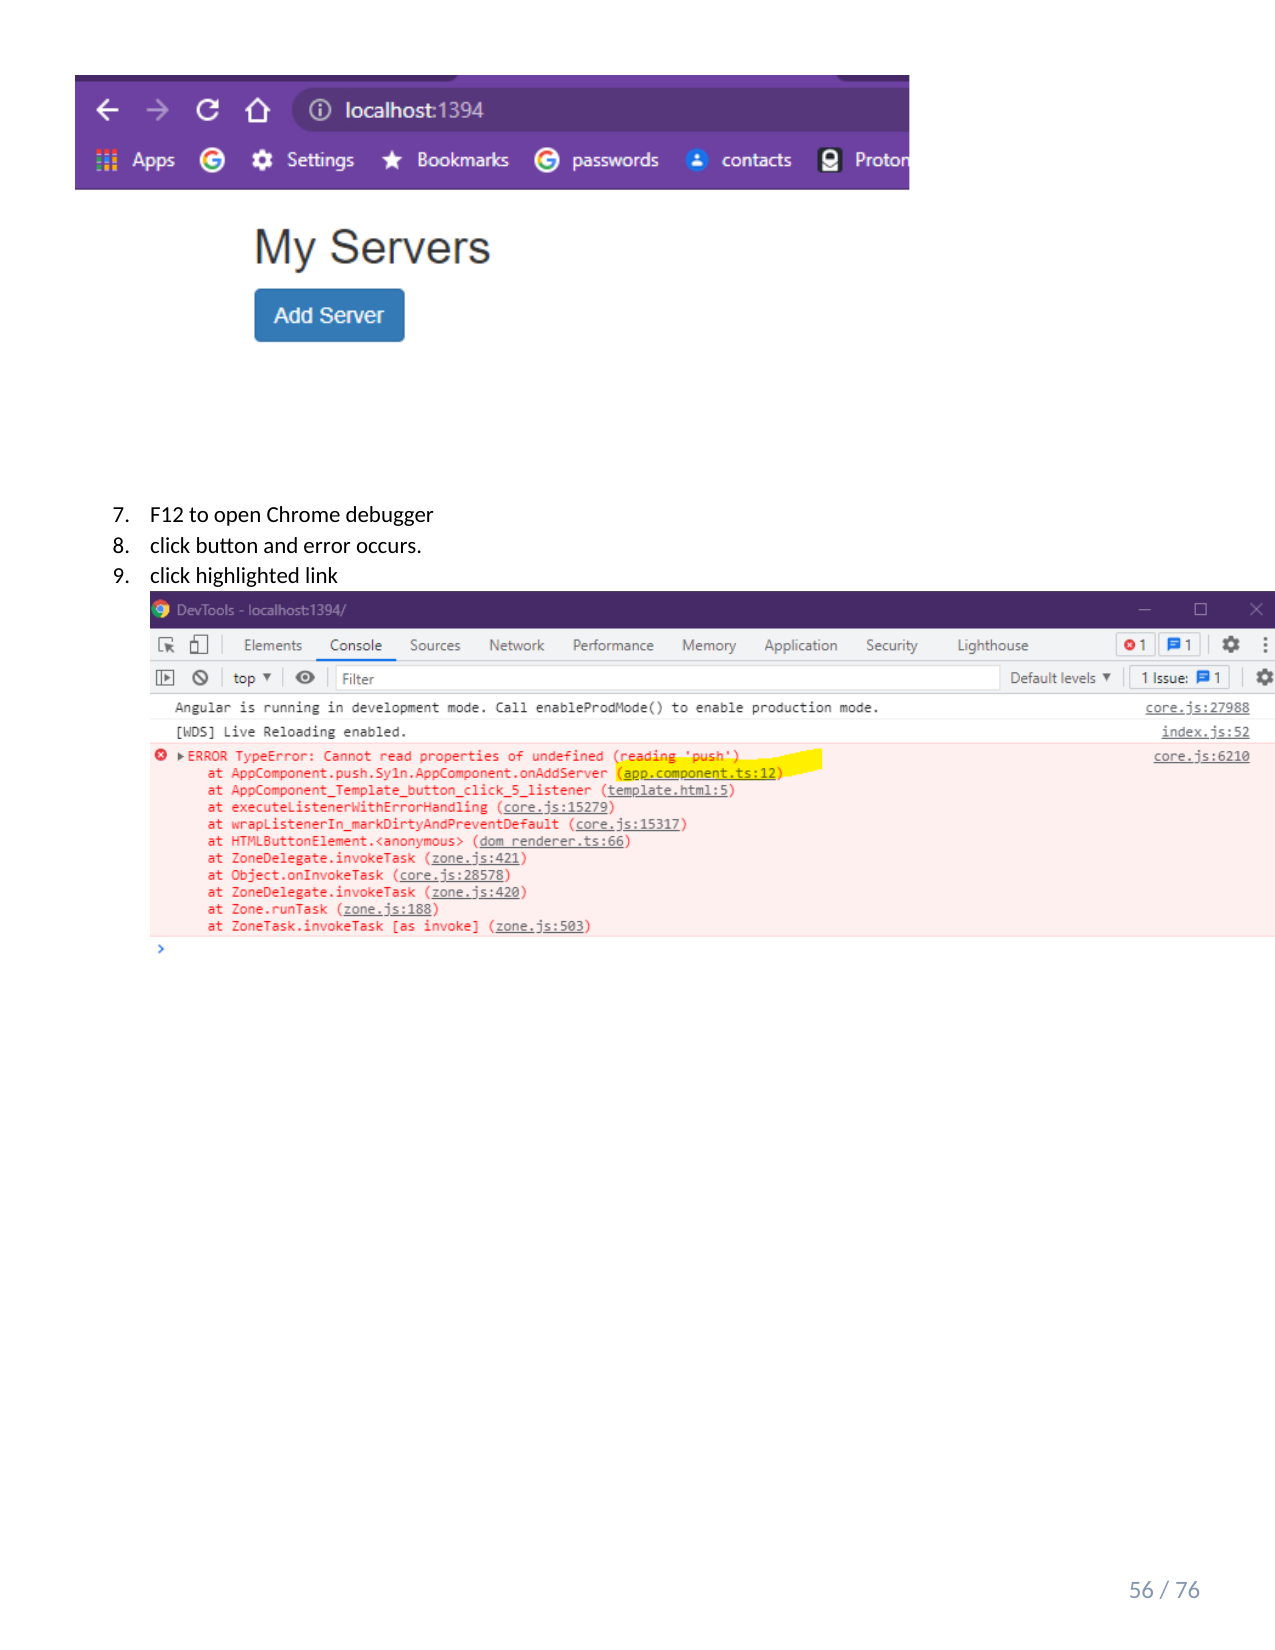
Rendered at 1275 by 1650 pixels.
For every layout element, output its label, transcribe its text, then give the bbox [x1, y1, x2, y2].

list F12 to open Chrome debugger [112, 501, 1200, 529]
picture [75, 75, 910, 452]
picture [150, 591, 1275, 1074]
list click button and error occurs. [112, 531, 1200, 559]
